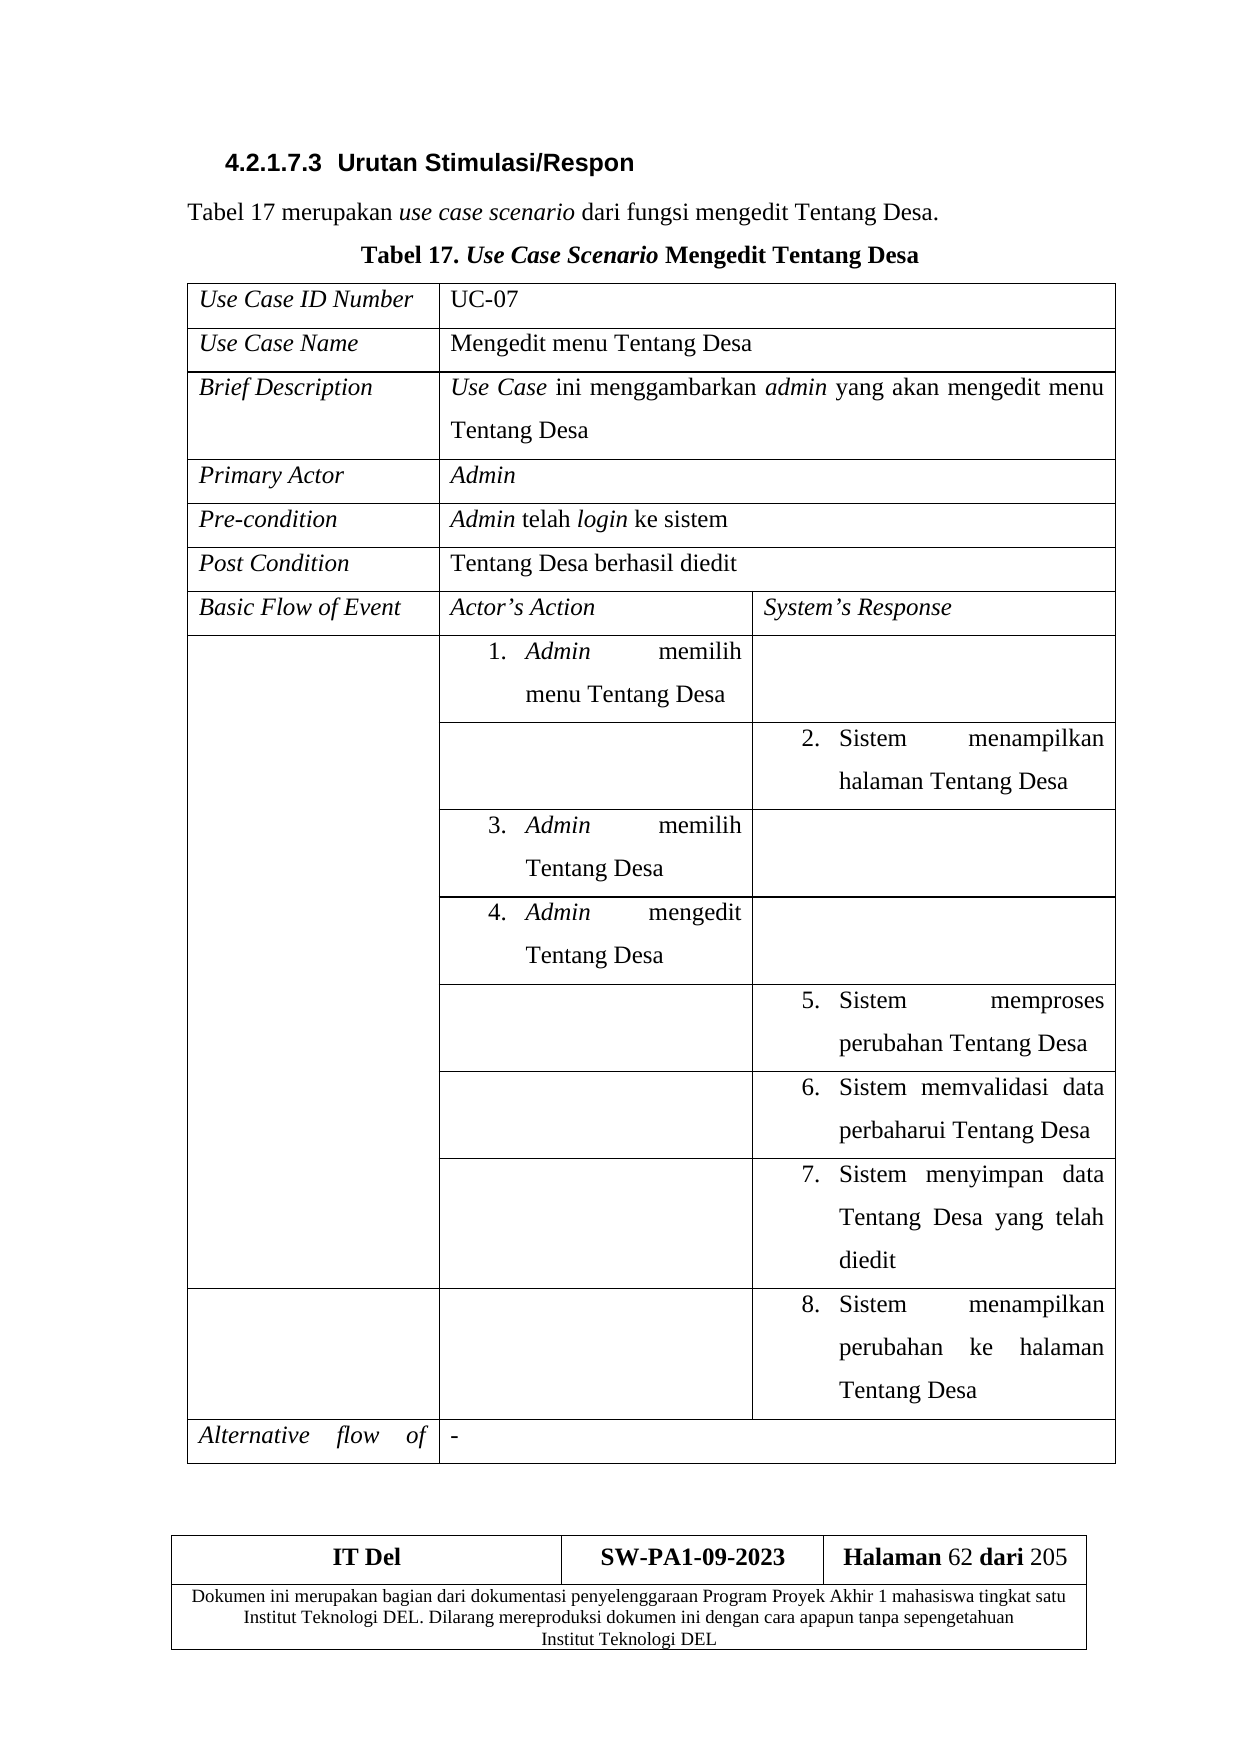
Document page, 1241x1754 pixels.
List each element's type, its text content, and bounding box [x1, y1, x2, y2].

table_cell [188, 636, 439, 1288]
table_cell [440, 723, 752, 809]
text Tabel 17. Use Case Scenario Mengedit Tentang Desa [187, 240, 1092, 269]
table_cell Use Case ini menggambarkan admin yang akan mengedit menu Tentang Desa [440, 373, 1115, 459]
table_cell Post Condition [188, 548, 439, 591]
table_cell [188, 1420, 439, 1463]
table_cell Sistem menampilkan halaman Tentang Desa [753, 723, 1115, 809]
table_cell Admin [440, 460, 1115, 503]
table_cell Actor’s Action [440, 592, 752, 635]
table_cell Sistem menampilkan perubahan ke halaman Tentang Desa [753, 1289, 1115, 1419]
table_cell Basic Flow of Event [188, 592, 439, 635]
table_header Use Case ID Number [188, 284, 439, 327]
table_cell Use Case Name [188, 329, 439, 371]
table_cell - [440, 1420, 1115, 1463]
table_cell [440, 985, 752, 1071]
subtitle Urutan Stimulasi/Respon [225, 148, 1092, 176]
table_cell [753, 636, 1115, 722]
table_cell Sistem menyimpan data Tentang Desa yang telah diedit [753, 1159, 1115, 1288]
table_cell Sistem memvalidasi data perbaharui Tentang Desa [753, 1072, 1115, 1158]
table_cell Mengedit menu Tentang Desa [440, 329, 1115, 371]
table_cell [753, 898, 1115, 984]
table_cell Admin mengedit Tentang Desa [440, 898, 752, 984]
table_cell [753, 810, 1115, 896]
table_cell Tentang Desa berhasil diedit [440, 548, 1115, 591]
table_cell Admin memilih Tentang Desa [440, 810, 752, 896]
table_cell [440, 1289, 752, 1419]
table_cell Sistem memproses perubahan Tentang Desa [753, 985, 1115, 1071]
table_cell [188, 1289, 439, 1419]
table_header UC-07 [440, 284, 1115, 327]
table_cell [440, 1072, 752, 1158]
table_cell [440, 1159, 752, 1288]
table_cell Admin telah login ke sistem [440, 504, 1115, 547]
table_cell Admin memilih menu Tentang Desa [440, 636, 752, 722]
table_cell Pre-condition [188, 504, 439, 547]
table_cell System’s Response [753, 592, 1115, 635]
table_cell Primary Actor [188, 460, 439, 503]
text Tabel 17 merupakan use case scenario dari fungsi mengedit Tentang Desa. [187, 197, 1092, 226]
table_cell Brief Description [188, 373, 439, 459]
